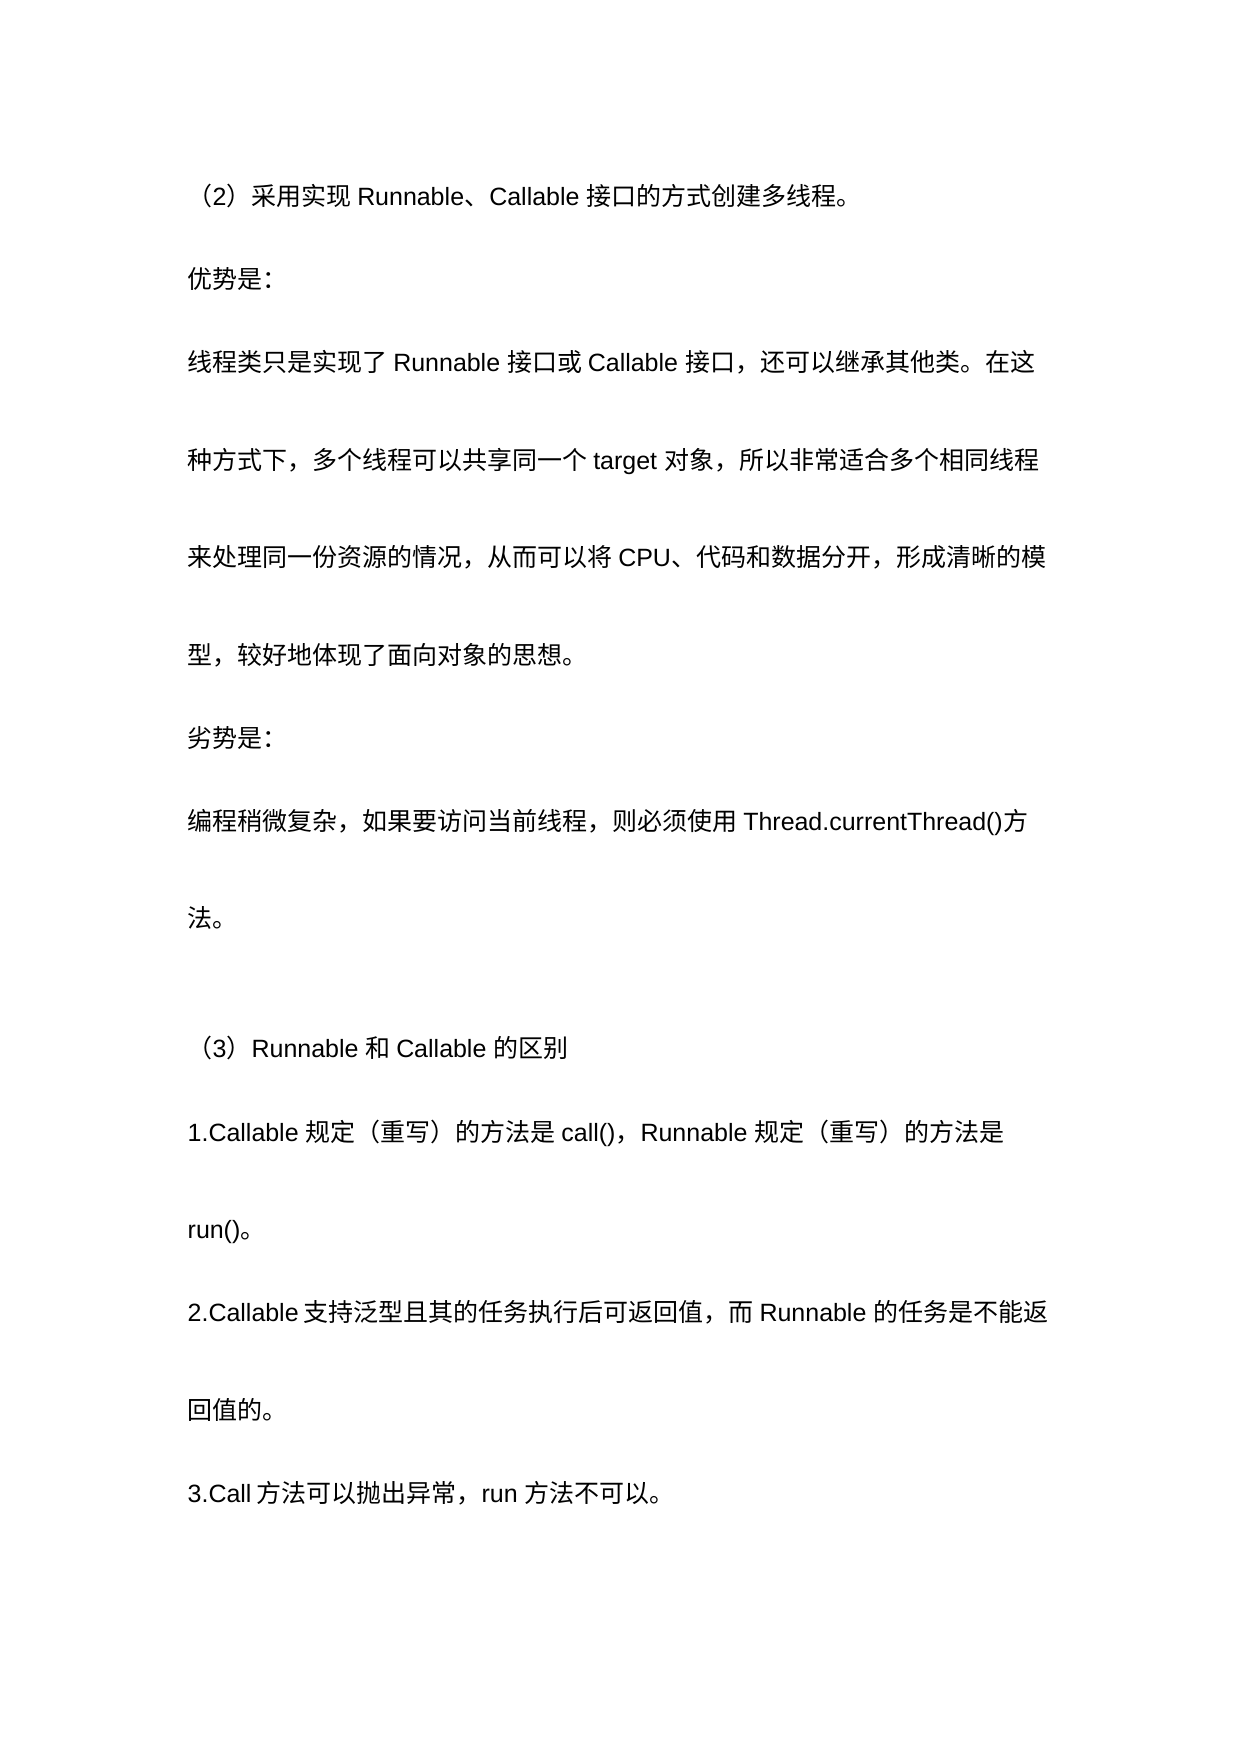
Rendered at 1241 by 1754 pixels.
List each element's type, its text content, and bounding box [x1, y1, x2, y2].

text 编程稍微复杂，如果要访问当前线程，则必须使用 Thread.currentThread()方法。 [187, 787, 1053, 949]
text 优势是： [187, 245, 1053, 310]
text （2）采用实现 Runnable、Callable 接口的方式创建多线程。 [187, 162, 1053, 227]
text 1.Callable 规定（重写）的方法是 call()，Runnable 规定（重写）的方法是 run()。 [187, 1098, 1053, 1260]
text 线程类只是实现了 Runnable 接口或 Callable 接口，还可以继承其他类。在这种方式下，多个线程可以共享同一个 target 对象，所以非常适合多个相同线程来处理同一份资源的情况，从而可以将 CPU、代码和数据分开，形成清晰的模型，较好地体现了面向对象的思想。 [187, 328, 1053, 686]
text 3.Call方法可以抛出异常，run 方法不可以。 [187, 1459, 1053, 1524]
text 劣势是： [187, 704, 1053, 769]
text 2.Callable支持泛型且其的任务执行后可返回值，而 Runnable 的任务是不能返回值的。 [187, 1278, 1053, 1441]
text （3）Runnable 和 Callable 的区别 [187, 1014, 1053, 1079]
